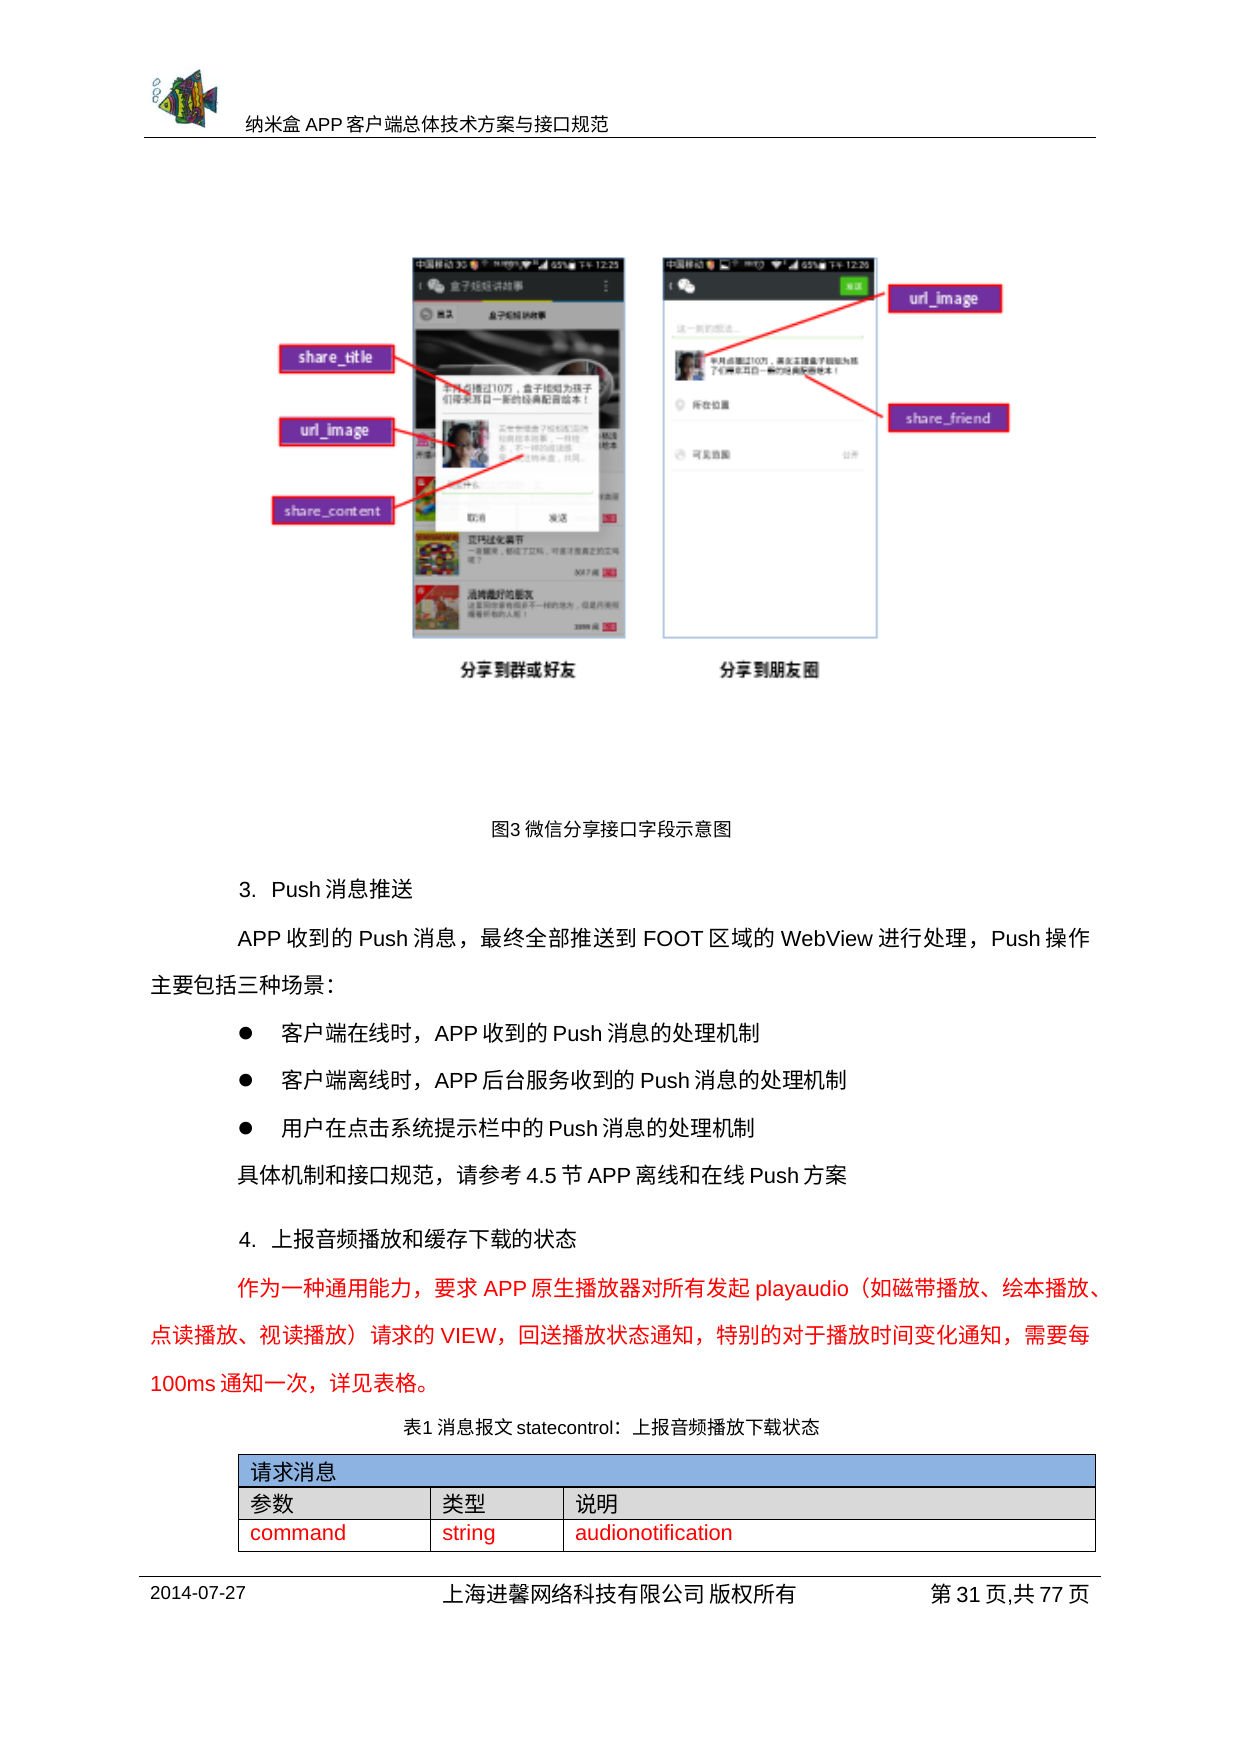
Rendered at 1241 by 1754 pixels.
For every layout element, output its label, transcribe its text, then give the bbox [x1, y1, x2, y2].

text 微信分享接口字段示意图 [150, 815, 1090, 842]
subtitle 上报音频播放和缓存下载的状态 [238, 1222, 1090, 1254]
picture [150, 67, 221, 130]
table_cell audionotification [564, 1520, 1095, 1551]
list 用户在点击系统提示栏中的Push消息的处理机制 [237, 1111, 1090, 1142]
table_cell 参数 [239, 1488, 430, 1519]
text APP收到的Push消息，最终全部推送到FOOT区域的WebView进行处理，Push操作主要包括三种场景： [150, 921, 1090, 1000]
table_cell 说明 [564, 1488, 1095, 1519]
table_cell command [239, 1520, 430, 1551]
table_header 请求消息 [239, 1455, 1095, 1486]
text 消息报文statecontrol：上报音频播放下载状态 [150, 1413, 1090, 1440]
list 客户端离线时，APP后台服务收到的Push消息的处理机制 [237, 1063, 1090, 1095]
table_cell string [431, 1520, 563, 1551]
subtitle Push消息推送 [238, 872, 1090, 904]
list 客户端在线时，APP收到的Push消息的处理机制 [237, 1016, 1090, 1047]
text 作为一种通用能力，要求APP原生播放器对所有发起playaudio（如磁带播放、绘本播放、点读播放、视读播放）请求的VIEW，回送播放状态通知，特别的对于播放时间变化通知，需要每100ms通知一次，详见表格。 [150, 1271, 1090, 1397]
table_cell 类型 [431, 1488, 563, 1519]
text 具体机制和接口规范，请参考4.5节APP离线和在线Push方案 [150, 1158, 1090, 1190]
